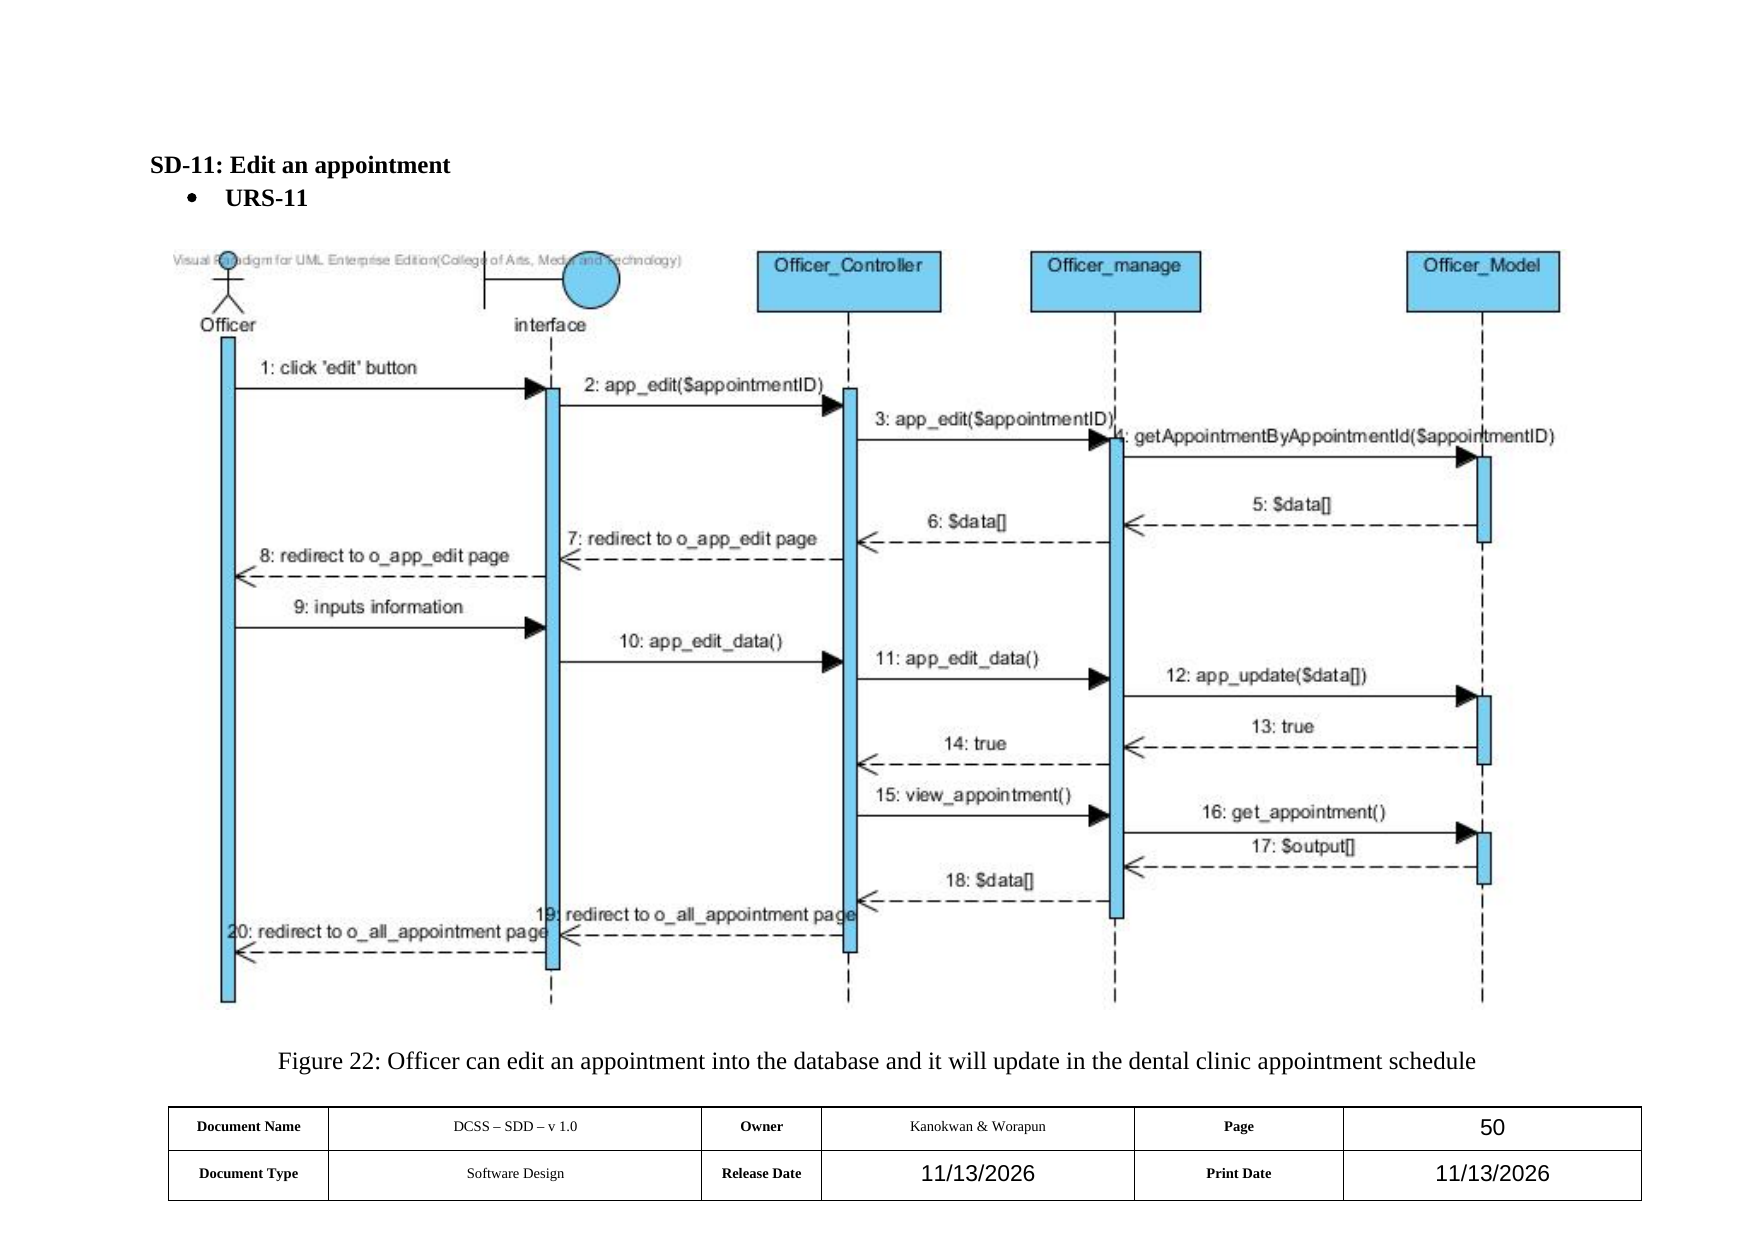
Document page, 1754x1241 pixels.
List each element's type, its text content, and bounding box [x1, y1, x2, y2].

list URS-11 [187, 183, 1604, 212]
text SD-11: Edit an appointment [150, 150, 1604, 179]
picture [173, 249, 1581, 1010]
text Figure 22: Officer can edit an appointment into the database and it will update in the dental clinic appointment schedule [150, 1046, 1604, 1075]
